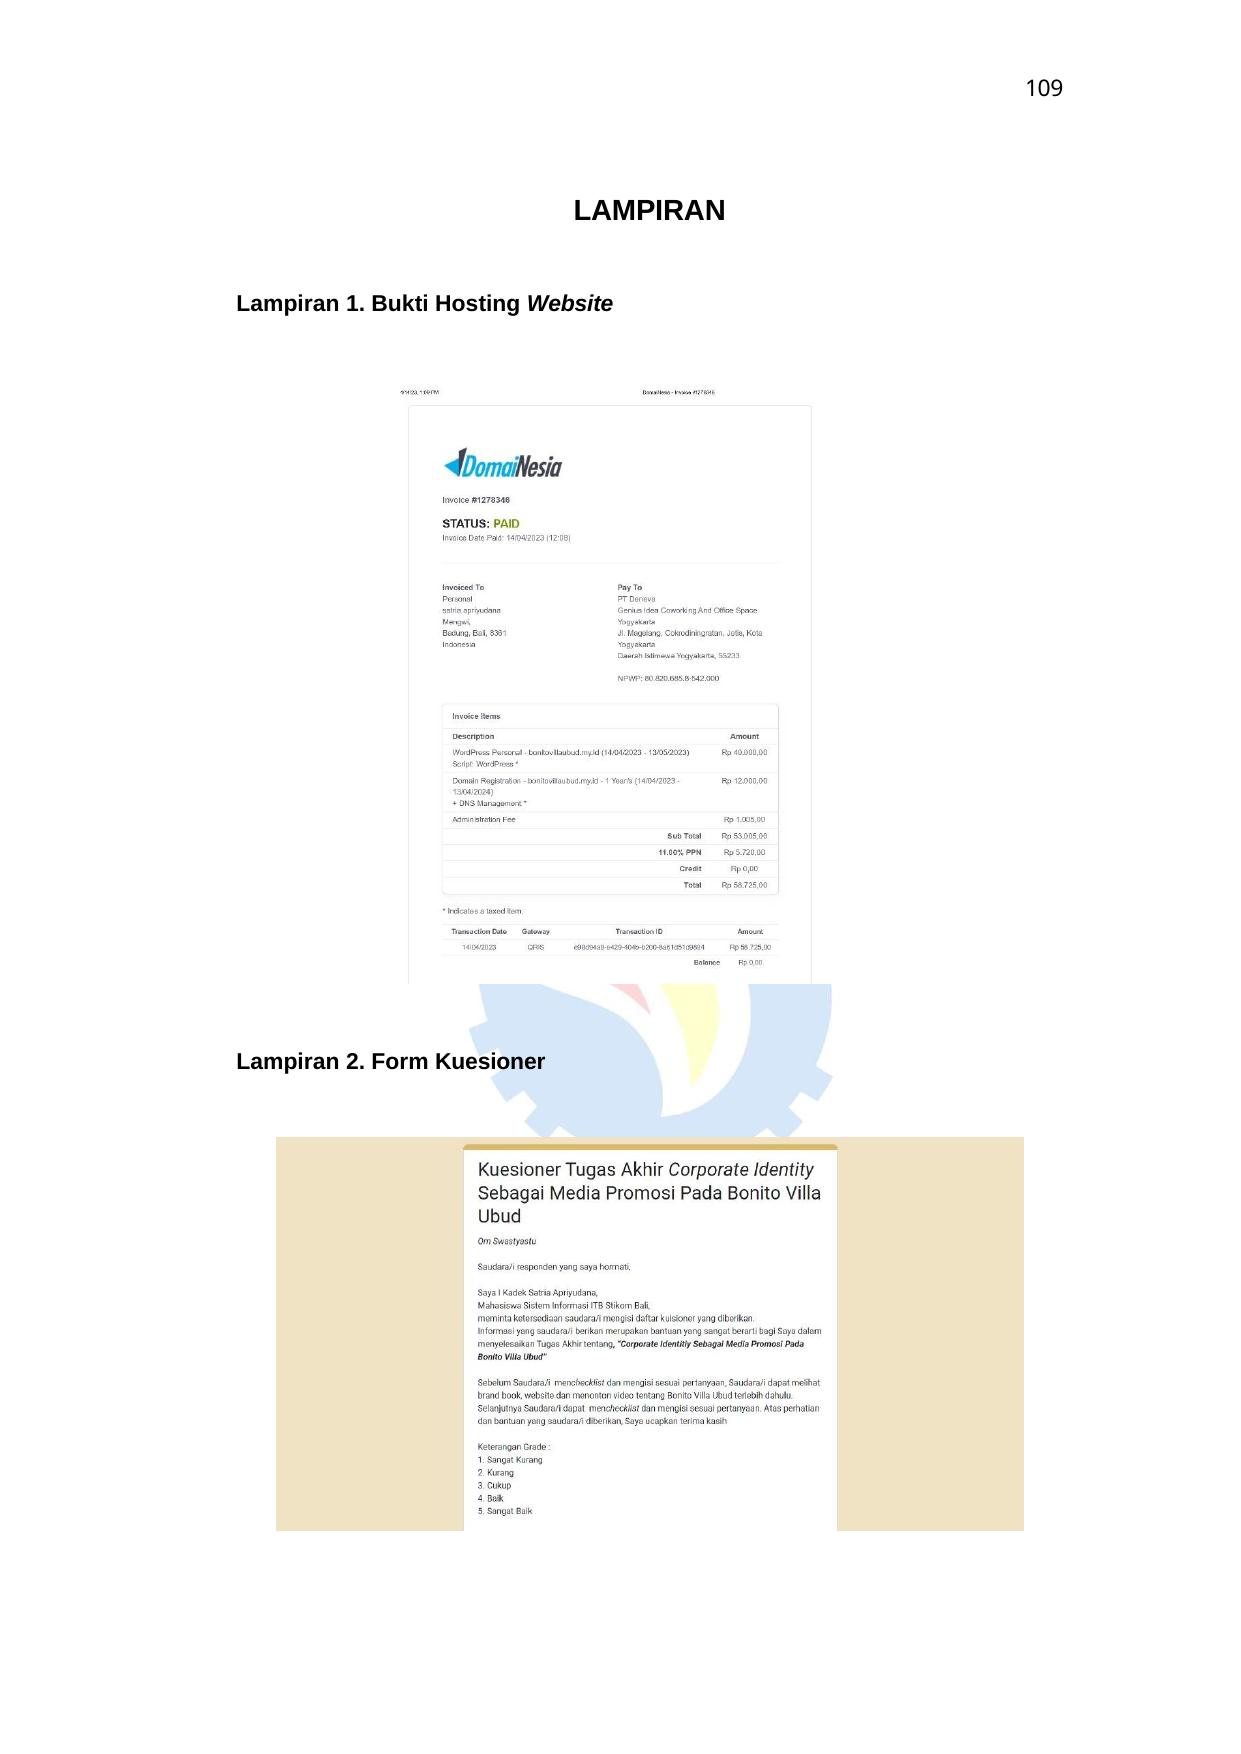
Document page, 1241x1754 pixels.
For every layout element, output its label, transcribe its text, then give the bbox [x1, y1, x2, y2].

picture [237, 380, 1064, 1531]
text Lampiran 1. Bukti Hosting Website [236, 290, 1178, 316]
text 109 [164, 72, 1064, 103]
subtitle LAMPIRAN [227, 193, 1072, 226]
